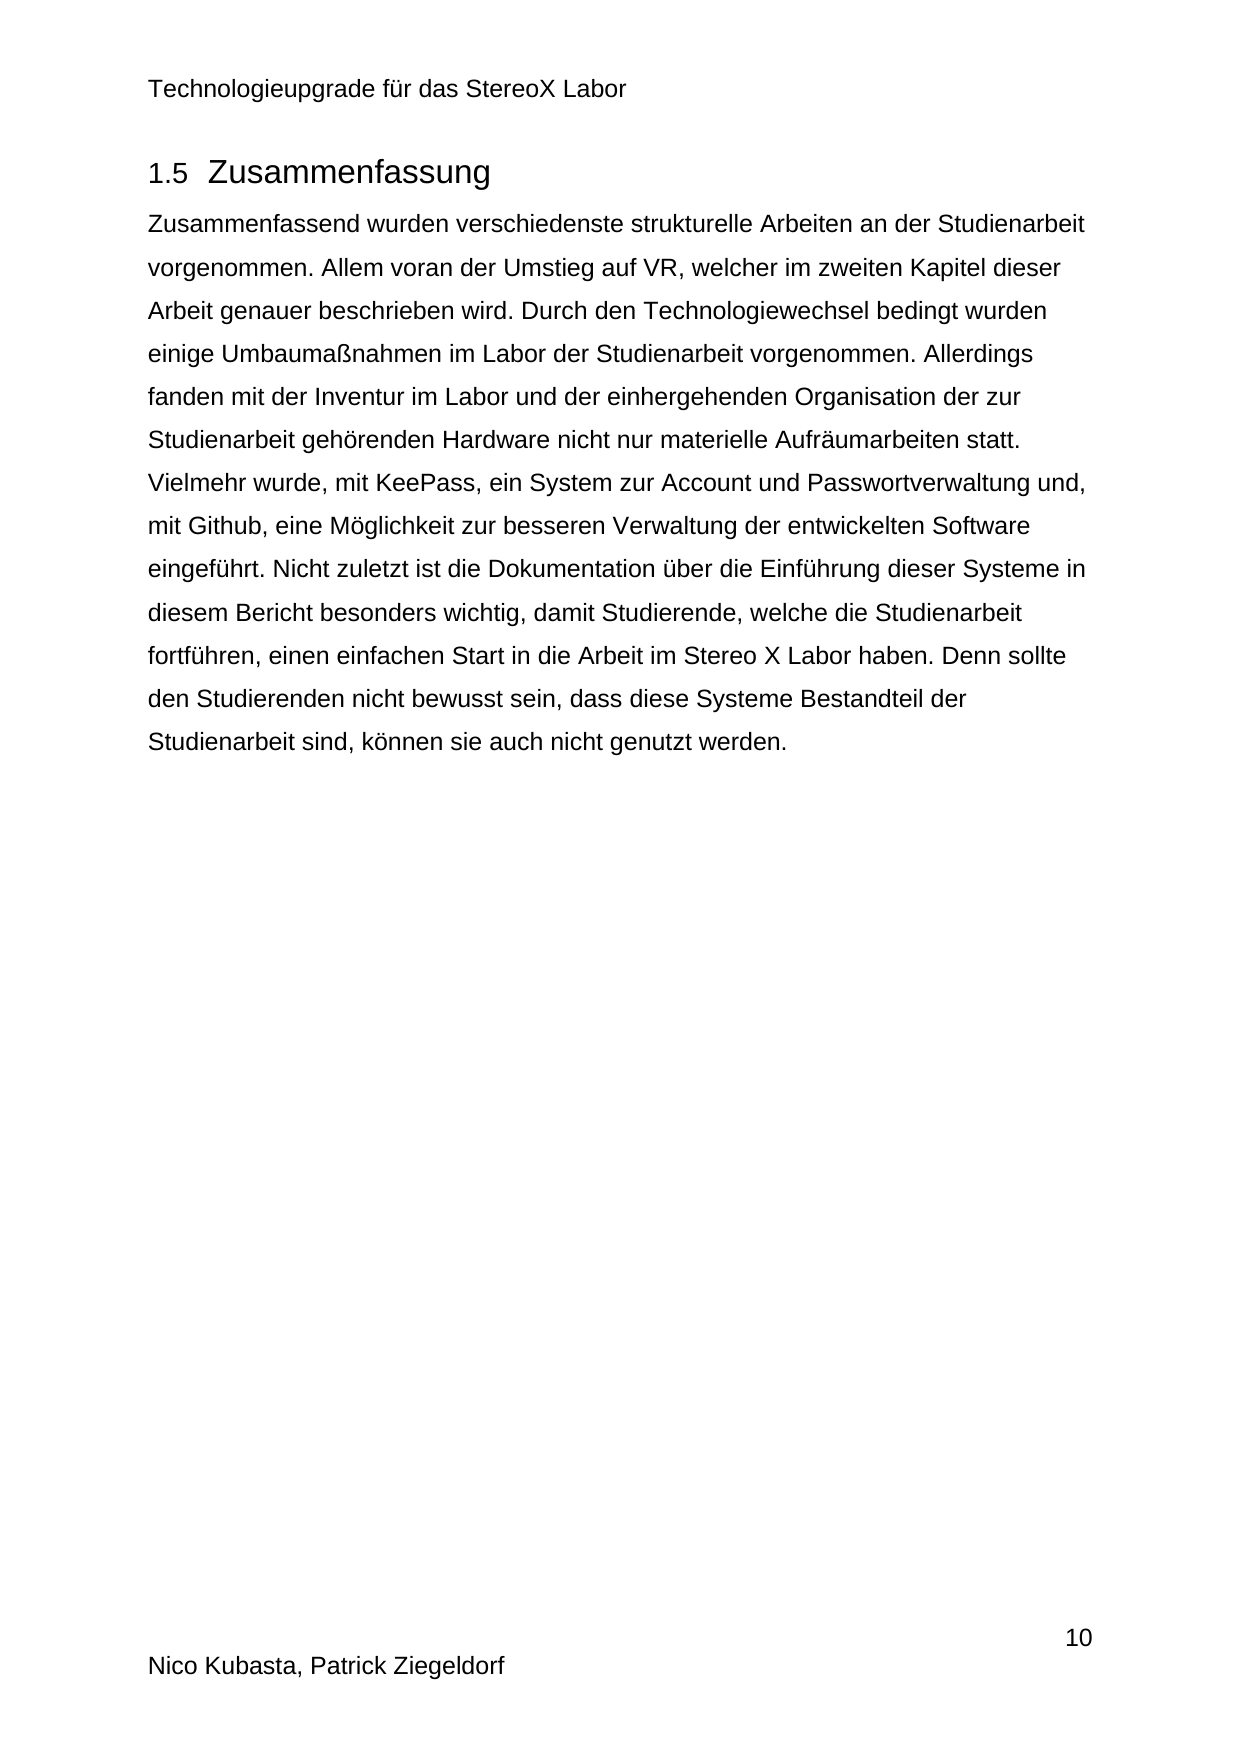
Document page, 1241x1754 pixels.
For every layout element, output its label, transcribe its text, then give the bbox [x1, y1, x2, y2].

subtitle Zusammenfassung [148, 152, 1092, 190]
text Zusammenfassend wurden verschiedenste strukturelle Arbeiten an der Studienarbeit vorgenommen. Allem voran der Umstieg auf VR, welcher im zweiten Kapitel dieser Arbeit genauer beschrieben wird. Durch den Technologiewechsel bedingt wurden einige Umbaumaßnahmen im Labor der Studienarbeit vorgenommen. Allerdings fanden mit der Inventur im Labor und der einhergehenden Organisation der zur Studienarbeit gehörenden Hardware nicht nur materielle Aufräumarbeiten statt. Vielmehr wurde, mit KeePass, ein System zur Account und Passwortverwaltung und, mit Github, eine Möglichkeit zur besseren Verwaltung der entwickelten Software eingeführt. Nicht zuletzt ist die Dokumentation über die Einführung dieser Systeme in diesem Bericht besonders wichtig, damit Studierende, welche die Studienarbeit fortführen, einen einfachen Start in die Arbeit im Stereo X Labor haben. Denn sollte den Studierenden nicht bewusst sein, dass diese Systeme Bestandteil der Studienarbeit sind, können sie auch nicht genutzt werden. [148, 209, 1092, 756]
